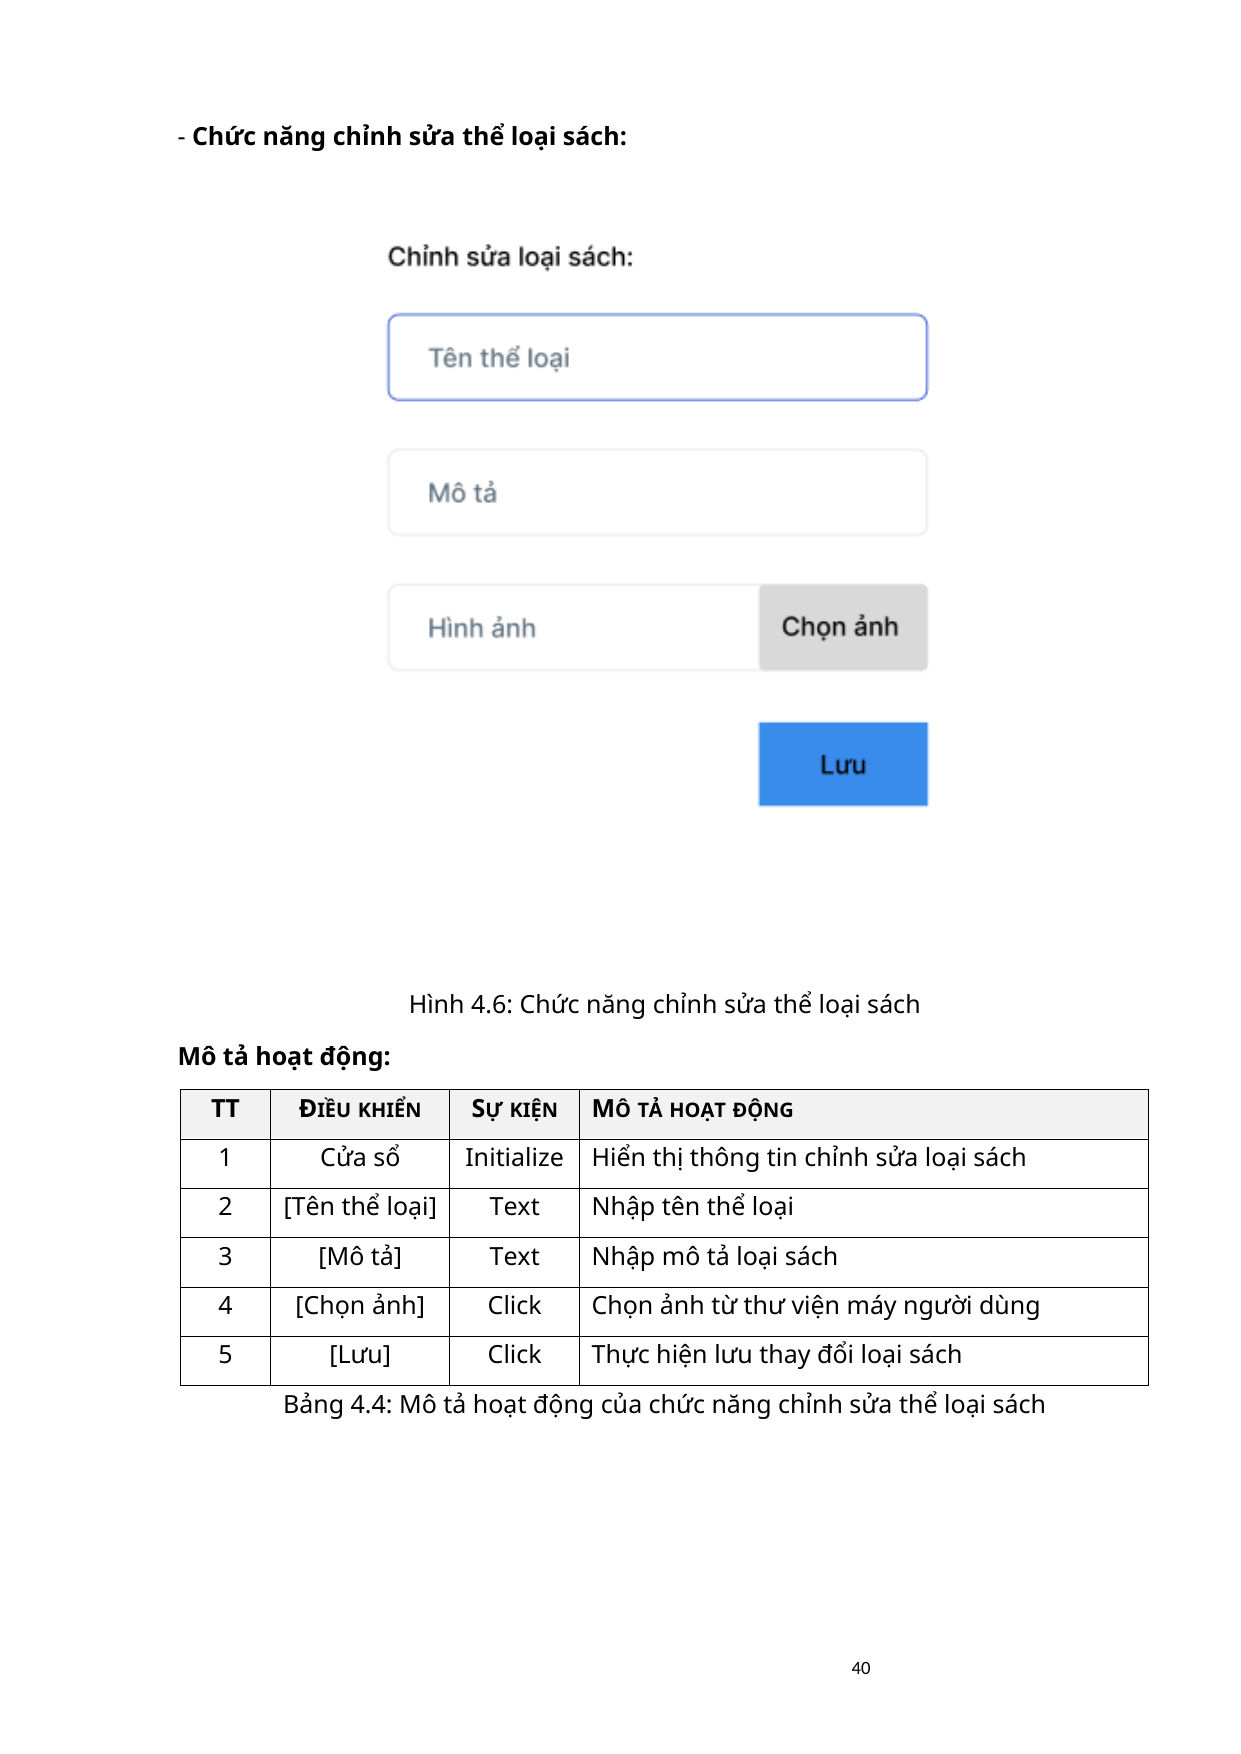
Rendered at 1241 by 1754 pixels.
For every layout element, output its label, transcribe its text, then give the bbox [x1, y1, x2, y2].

table_header Mô tả hoạt động [580, 1090, 1148, 1138]
table_cell 3 [181, 1238, 270, 1287]
table_cell 2 [181, 1189, 270, 1237]
picture [255, 169, 1074, 972]
table_cell Click [450, 1337, 579, 1385]
list Mô tả hoạt động: [177, 1038, 1152, 1072]
table_cell Nhập tên thể loại [580, 1189, 1148, 1237]
table_cell 1 [181, 1140, 270, 1188]
table_header Sự kiện [450, 1090, 579, 1138]
table_cell [Tên thể loại] [271, 1189, 449, 1237]
table_cell 5 [181, 1337, 270, 1385]
table_cell [Chọn ảnh] [271, 1288, 449, 1336]
table_cell Text [450, 1238, 579, 1287]
table_cell Initialize [450, 1140, 579, 1188]
table_cell [Lưu] [271, 1337, 449, 1385]
list Bảng 4.4: Mô tả hoạt động của chức năng chỉnh sửa thể loại sách [177, 1386, 1152, 1421]
list Hình 4.6: Chức năng chỉnh sửa thể loại sách [177, 987, 1152, 1021]
table_cell Click [450, 1288, 579, 1336]
table_cell Hiển thị thông tin chỉnh sửa loại sách [580, 1140, 1148, 1188]
table_cell Chọn ảnh từ thư viện máy người dùng [580, 1288, 1148, 1336]
table_cell [Mô tả] [271, 1238, 449, 1287]
table_cell 4 [181, 1288, 270, 1336]
list - Chức năng chỉnh sửa thể loại sách: [177, 118, 1152, 152]
table_header Điều khiển [271, 1090, 449, 1138]
table_cell Nhập mô tả loại sách [580, 1238, 1148, 1287]
table_header TT [181, 1090, 270, 1138]
table_cell Cửa sổ [271, 1140, 449, 1188]
table_cell Text [450, 1189, 579, 1237]
table_cell Thực hiện lưu thay đổi loại sách [580, 1337, 1148, 1385]
